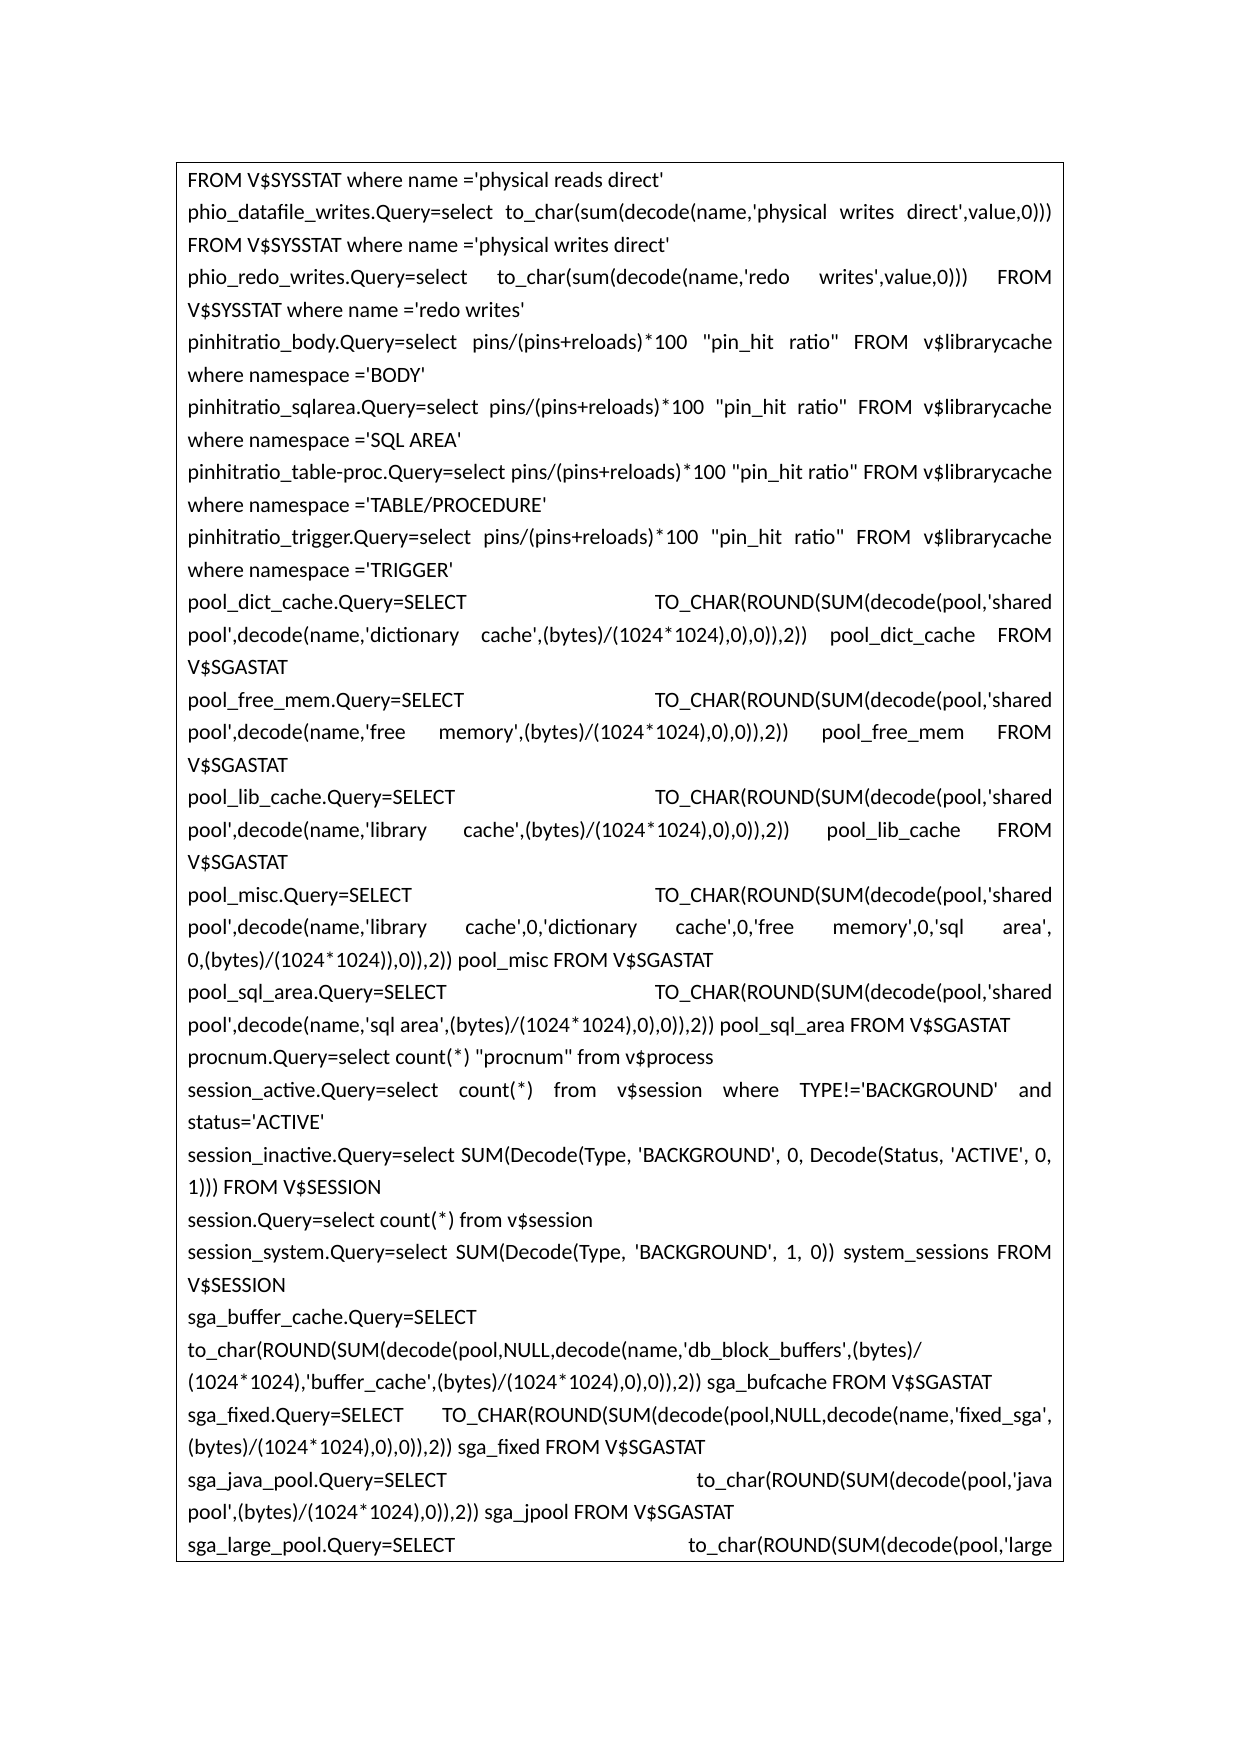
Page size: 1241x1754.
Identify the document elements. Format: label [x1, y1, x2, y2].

table_header [177, 163, 1063, 1561]
